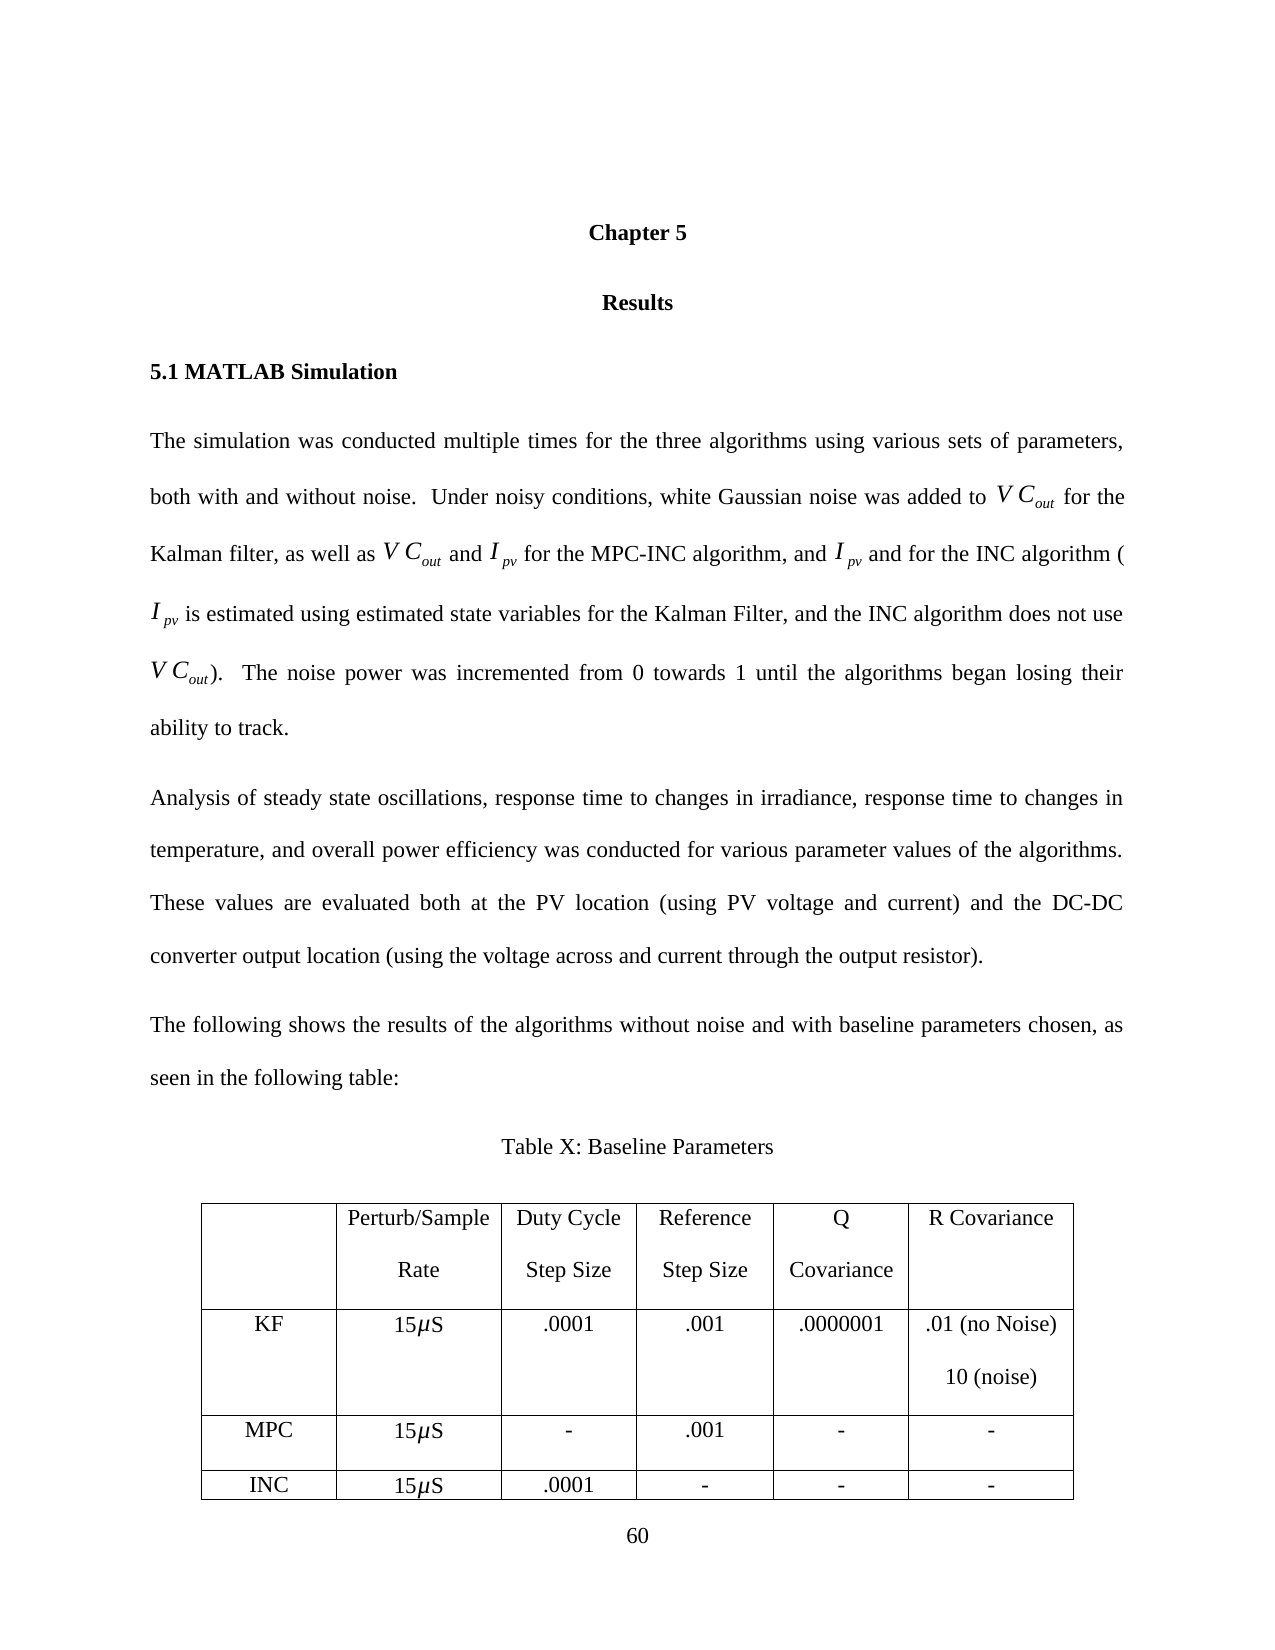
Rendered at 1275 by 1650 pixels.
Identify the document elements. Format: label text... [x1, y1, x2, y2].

text Results [150, 289, 1125, 315]
table_header Perturb/Sample Rate [337, 1204, 501, 1309]
table_cell .001 [637, 1310, 773, 1415]
table_cell .0001 [502, 1471, 636, 1499]
table_header Duty Cycle Step Size [502, 1204, 636, 1309]
table_header [202, 1204, 336, 1309]
table_cell 15S [337, 1310, 501, 1415]
text The following shows the results of the algorithms without noise and with baseline parameters chosen, as seen in the following table: [150, 1011, 1125, 1090]
text Analysis of steady state oscillations, response time to changes in irradiance, response time to changes in temperature, and overall power efficiency was conducted for various parameter values of the algorithms. These values are evaluated both at the PV location (using PV voltage and current) and the DC-DC converter output location (using the voltage across and current through the output resistor). [150, 784, 1125, 968]
table_cell MPC [202, 1416, 336, 1470]
table_cell - [909, 1471, 1073, 1499]
table_header Reference Step Size [637, 1204, 773, 1309]
text The simulation was conducted multiple times for the three algorithms using various sets of parameters, both with and without noise. Under noisy conditions, white Gaussian noise was added to for the Kalman filter, as well as and for the MPC-INC algorithm, and and for the INC algorithm ( is estimated using estimated state variables for the Kalman Filter, and the INC algorithm does not use ). The noise power was incremented from 0 towards 1 until the algorithms began losing their ability to track. [150, 427, 1125, 741]
table_cell .001 [637, 1416, 773, 1470]
text 5.1 MATLAB Simulation [150, 358, 1125, 384]
table_header Q Covariance [774, 1204, 908, 1309]
table_cell .0001 [502, 1310, 636, 1415]
table_cell KF [202, 1310, 336, 1415]
table_cell - [637, 1471, 773, 1499]
table_cell .0000001 [774, 1310, 908, 1415]
table_cell .01 (no Noise) 10 (noise) [909, 1310, 1073, 1415]
table_header R Covariance [909, 1204, 1073, 1309]
text Chapter 5 [150, 219, 1125, 246]
table_cell 15S [337, 1471, 501, 1499]
table_cell - [909, 1416, 1073, 1470]
table_cell INC [202, 1471, 336, 1499]
table_cell - [774, 1471, 908, 1499]
table_cell - [774, 1416, 908, 1470]
table_cell - [502, 1416, 636, 1470]
table_cell 15S [337, 1416, 501, 1470]
text Table X: Baseline Parameters [150, 1133, 1125, 1160]
